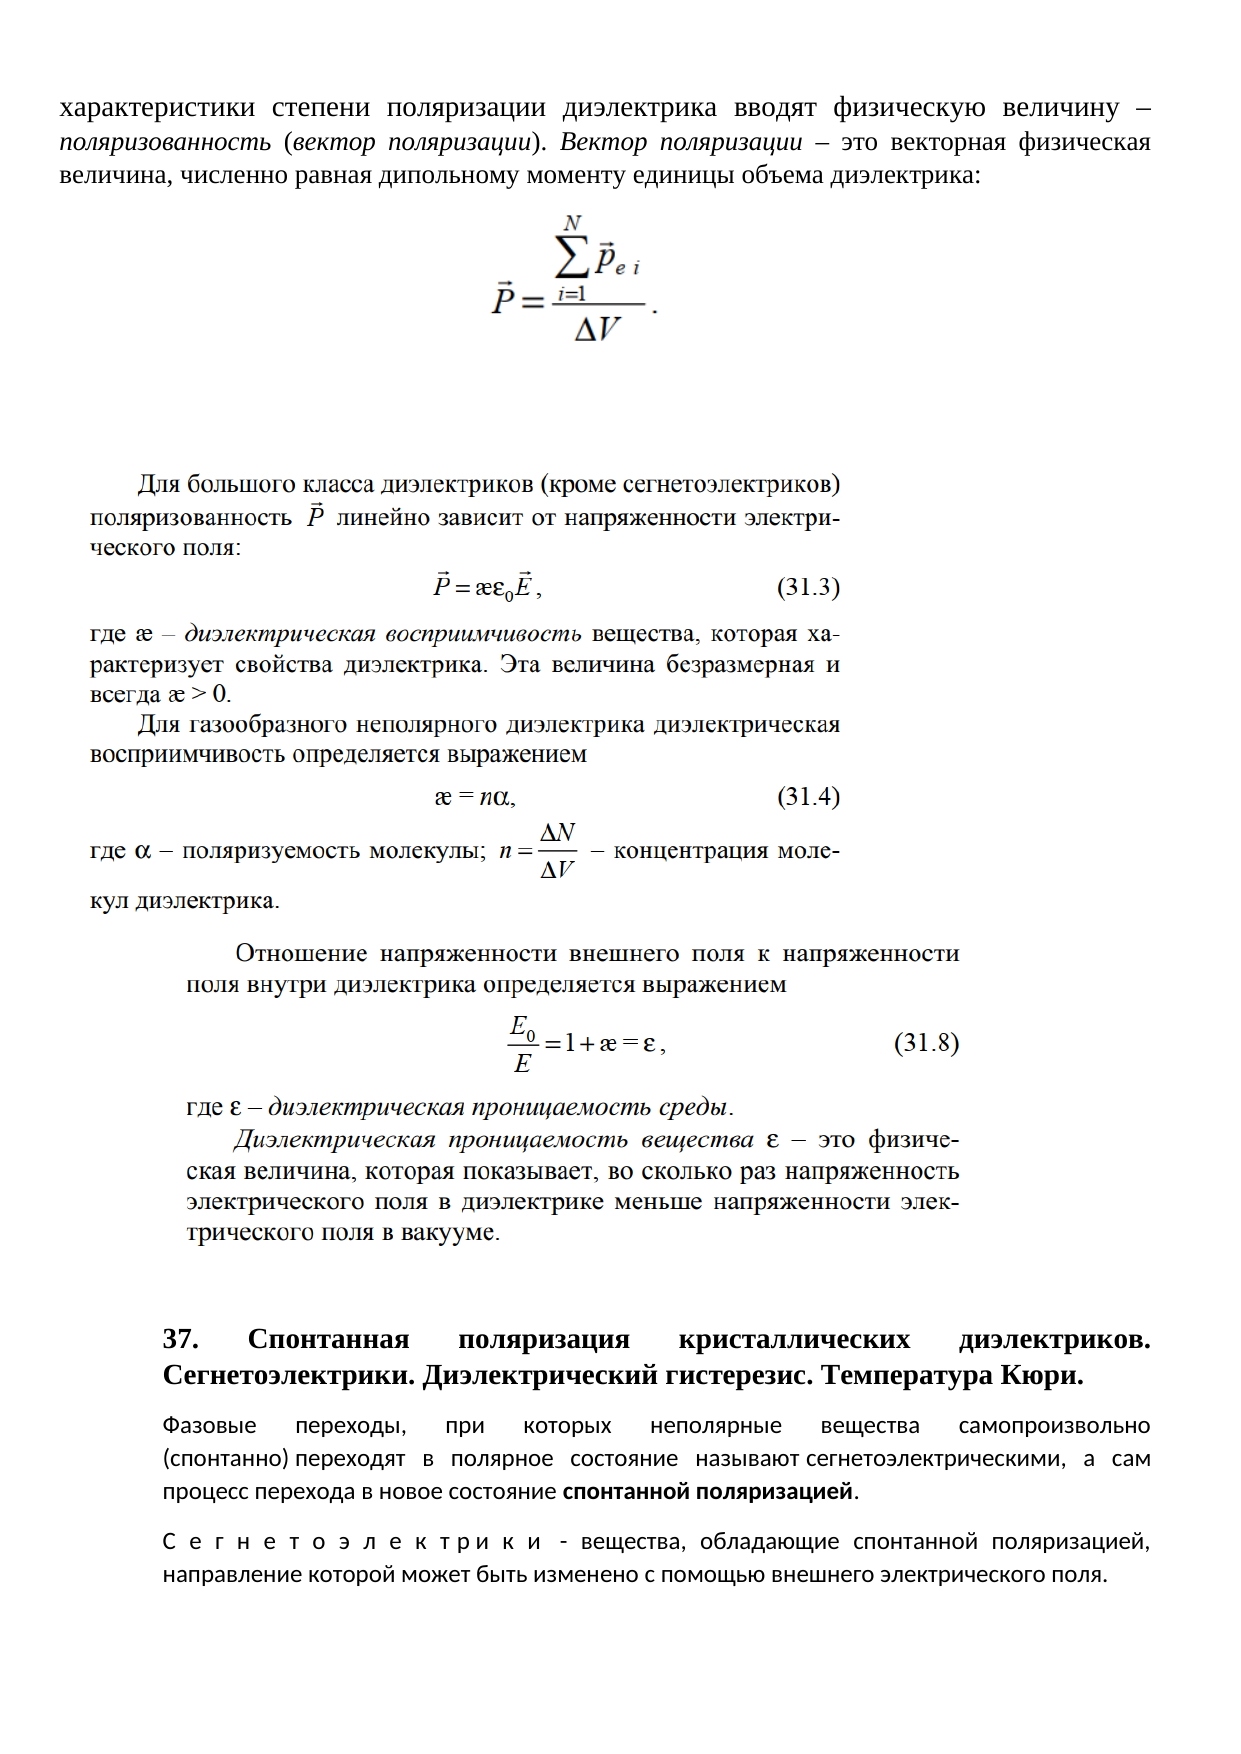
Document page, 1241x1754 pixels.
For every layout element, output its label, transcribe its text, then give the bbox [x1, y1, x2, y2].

picture [59, 465, 853, 919]
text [59, 89, 1152, 189]
text С е г н е т о э л е к т р и к и - вещества, обладающие спонтанной поляризацией, направление которой может быть изменено с помощью внешнего электрического поля. [162, 1525, 1152, 1588]
text Фазовые переходы, при которых неполярные вещества самопроизвольно (спонтанно) переходят в полярное состояние называют сегнетоэлектрическими, а сам процесс перехода в новое состояние спонтанной поляризацией. [162, 1410, 1152, 1506]
text 37. Спонтанная поляризация кристаллических диэлектриков. Сегнетоэлектрики. Диэлектрический гистерезис. Температура Кюри. [162, 1321, 1152, 1390]
picture [162, 937, 992, 1250]
picture [472, 208, 694, 396]
